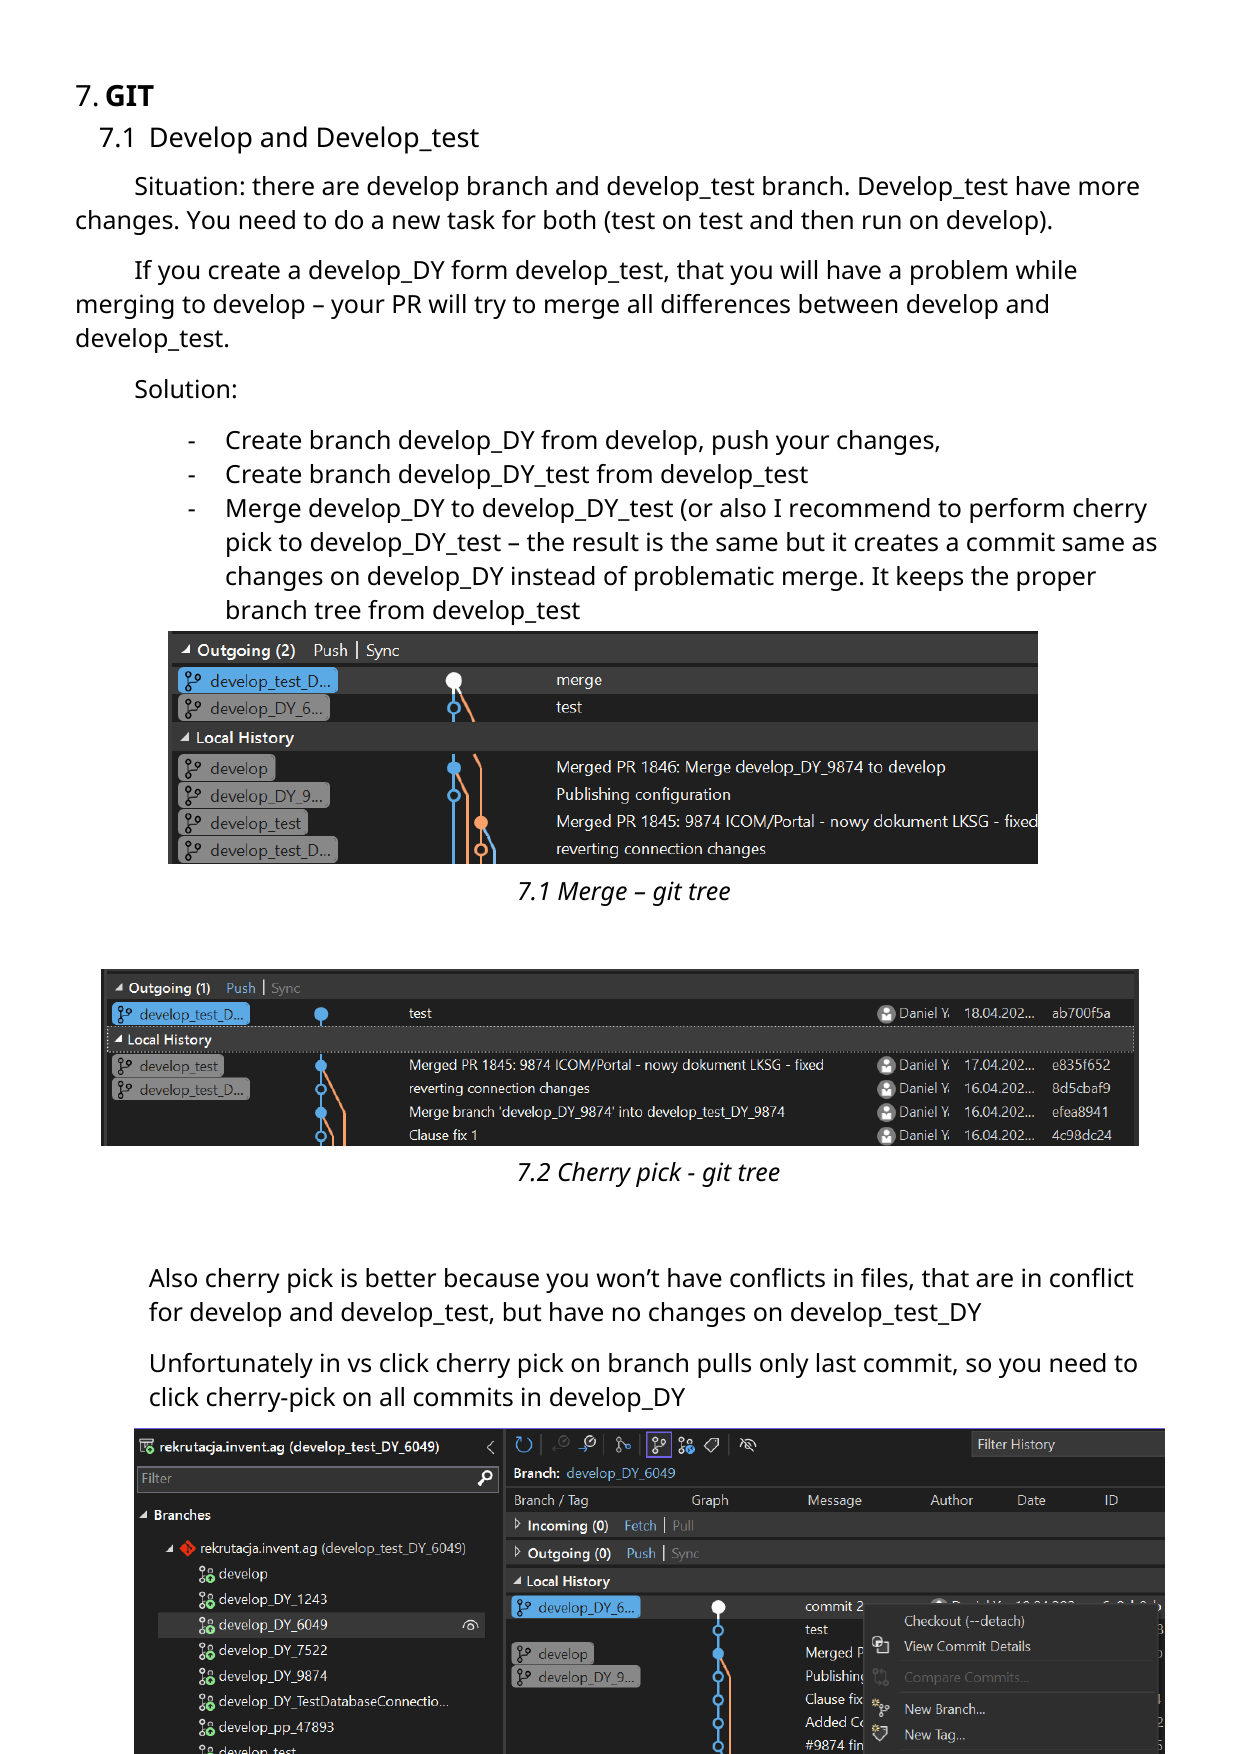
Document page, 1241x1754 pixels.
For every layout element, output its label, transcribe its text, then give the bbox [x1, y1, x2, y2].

subtitle GIT [75, 75, 1165, 115]
text Solution: [75, 372, 1165, 406]
list Create branch develop_DY_test from develop_test [187, 457, 1165, 491]
picture [101, 969, 1139, 1146]
picture [168, 631, 1038, 864]
list Merge develop_DY to develop_DY_test (or also I recommend to perform cherry pick to develop_DY_test – the result is the same but it creates a commit same as changes on develop_DY instead of problematic merge. It keeps the proper branch tree from develop_test [187, 491, 1165, 627]
text Unfortunately in vs click cherry pick on branch pulls only last commit, so you need to click cherry-pick on all commits in develop_DY [149, 1345, 1165, 1413]
list Create branch develop_DY from develop, push your changes, [187, 423, 1165, 457]
subtitle Develop and Develop_test [99, 119, 1165, 156]
picture [134, 1428, 1165, 1754]
text Situation: there are develop branch and develop_test branch. Develop_test have more changes. You need to do a new task for both (test on test and then run on develop). [75, 168, 1165, 236]
text If you create a develop_DY form develop_test, that you will have a problem while merging to develop – your PR will try to merge all differences between develop and develop_test. [75, 253, 1165, 355]
